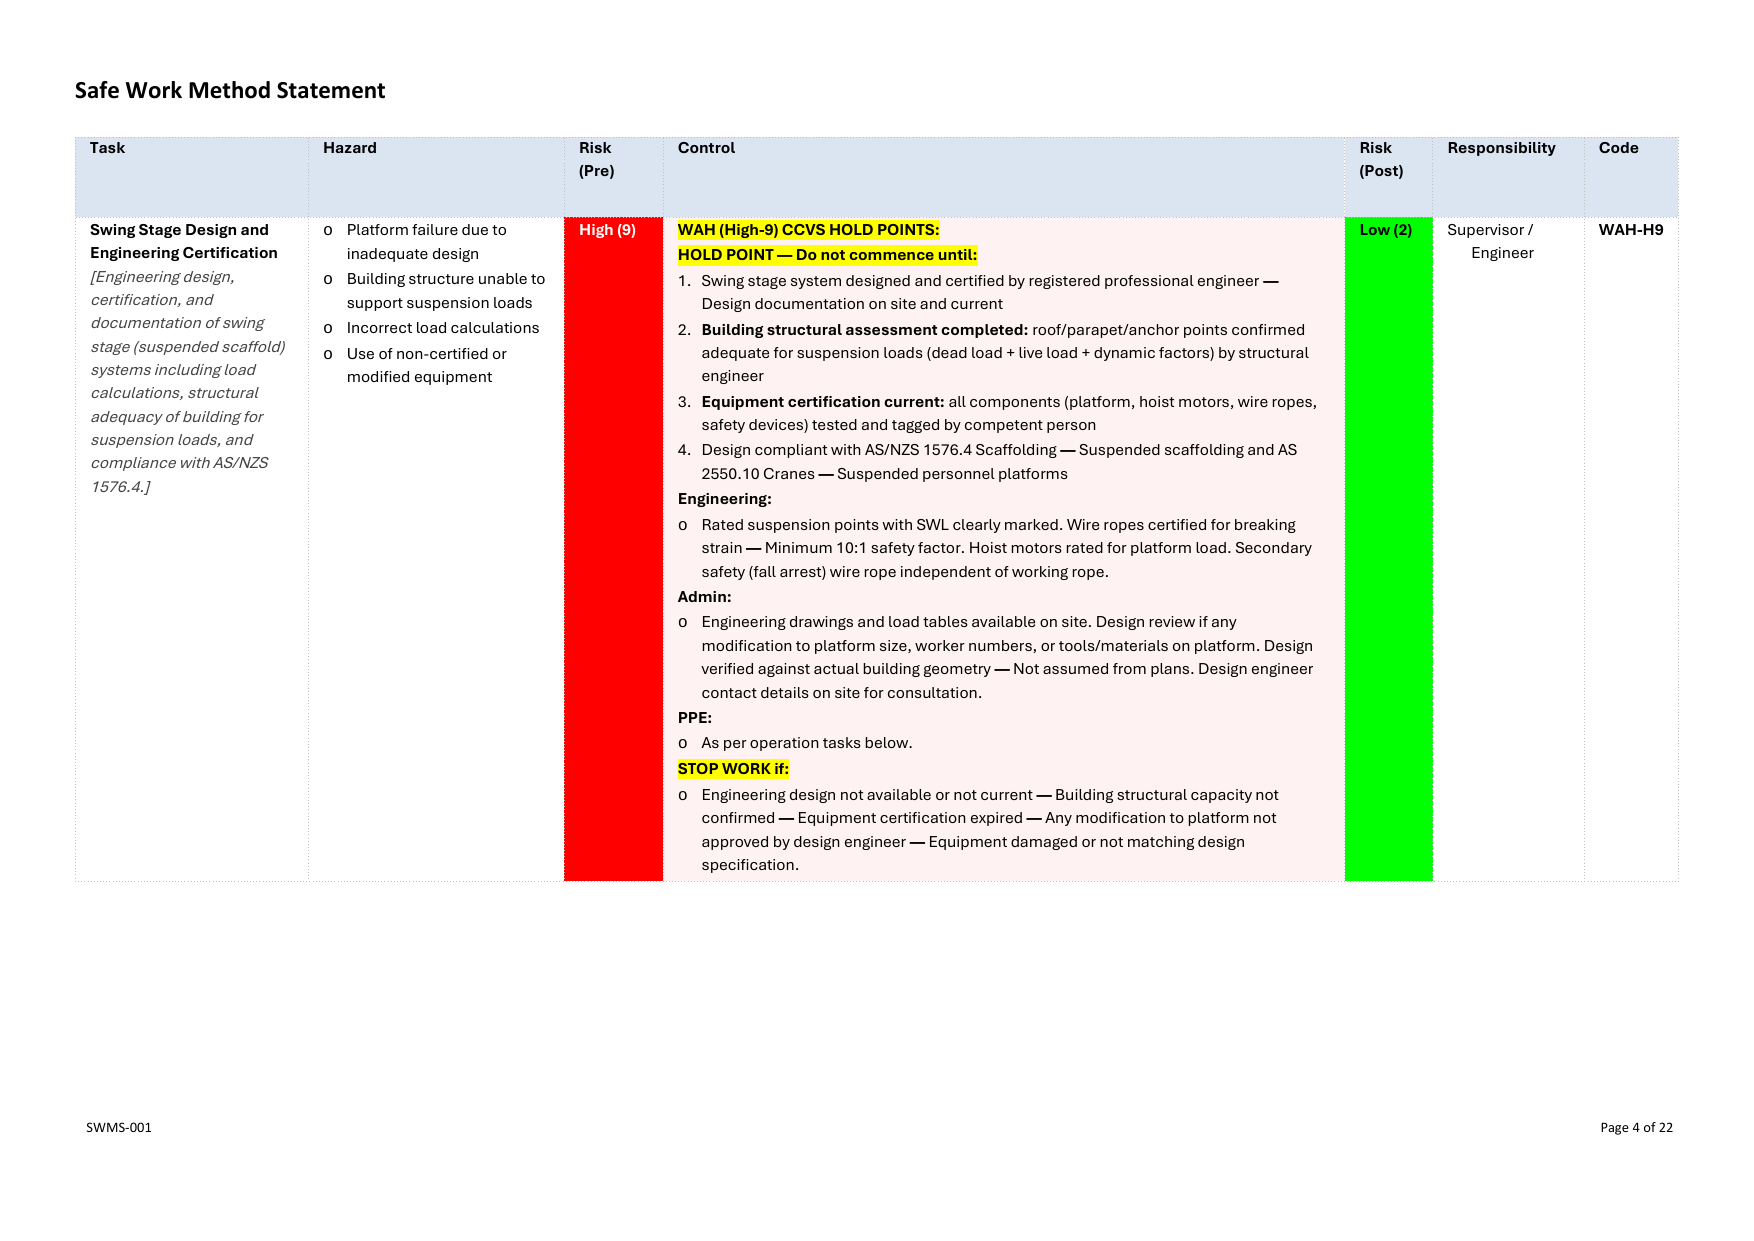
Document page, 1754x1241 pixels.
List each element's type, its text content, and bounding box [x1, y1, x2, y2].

table_cell WAH-H9 [1584, 217, 1678, 881]
table_header Control [663, 137, 1344, 217]
table_header Risk (Pre) [564, 137, 663, 217]
table_cell WAH (High-9) CCVS HOLD POINTS: HOLD POINT — Do not commence until: Swing stage system designed and certified by registered professional engineer — Design documentation on site and current Building structural assessment completed: roof/parapet/anchor points confirmed adequate for suspension loads (dead load + live load + dynamic factors) by structural engineer Equipment certification current: all components (platform, hoist motors, wire ropes, safety devices) tested and tagged by competent person Design compliant with AS/NZS 1576.4 Scaffolding — Suspended scaffolding and AS 2550.10 Cranes — Suspended personnel platforms Engineering: Rated suspension points with SWL clearly marked. Wire ropes certified for breaking strain — Minimum 10:1 safety factor. Hoist motors rated for platform load. Secondary safety (fall arrest) wire rope independent of working rope. Admin: Engineering drawings and load tables available on site. Design review if any modification to platform size, worker numbers, or tools/materials on platform. Design verified against actual building geometry — Not assumed from plans. Design engineer contact details on site for consultation. PPE: As per operation tasks below. STOP WORK if: Engineering design not available or not current — Building structural capacity not confirmed — Equipment certification expired — Any modification to platform not approved by design engineer — Equipment damaged or not matching design specification. [663, 217, 1344, 881]
table_header Risk (Post) [1345, 137, 1433, 217]
table_header Code [1584, 137, 1678, 217]
table_header Responsibility [1433, 137, 1584, 217]
table_header Hazard [308, 137, 564, 217]
table_cell Supervisor / Engineer [1433, 217, 1584, 881]
table_cell Platform failure due to inadequate design Building structure unable to support suspension loads Incorrect load calculations Use of non-certified or modified equipment [308, 217, 564, 881]
table_cell Low (2) [1345, 217, 1433, 881]
table_cell Swing Stage Design and Engineering Certification [Engineering design, certification, and documentation of swing stage (suspended scaffold) systems including load calculations, structural adequacy of building for suspension loads, and compliance with AS/NZS 1576.4.] [75, 217, 308, 881]
table_header Task [75, 137, 308, 217]
table_cell High (9) [564, 217, 663, 881]
